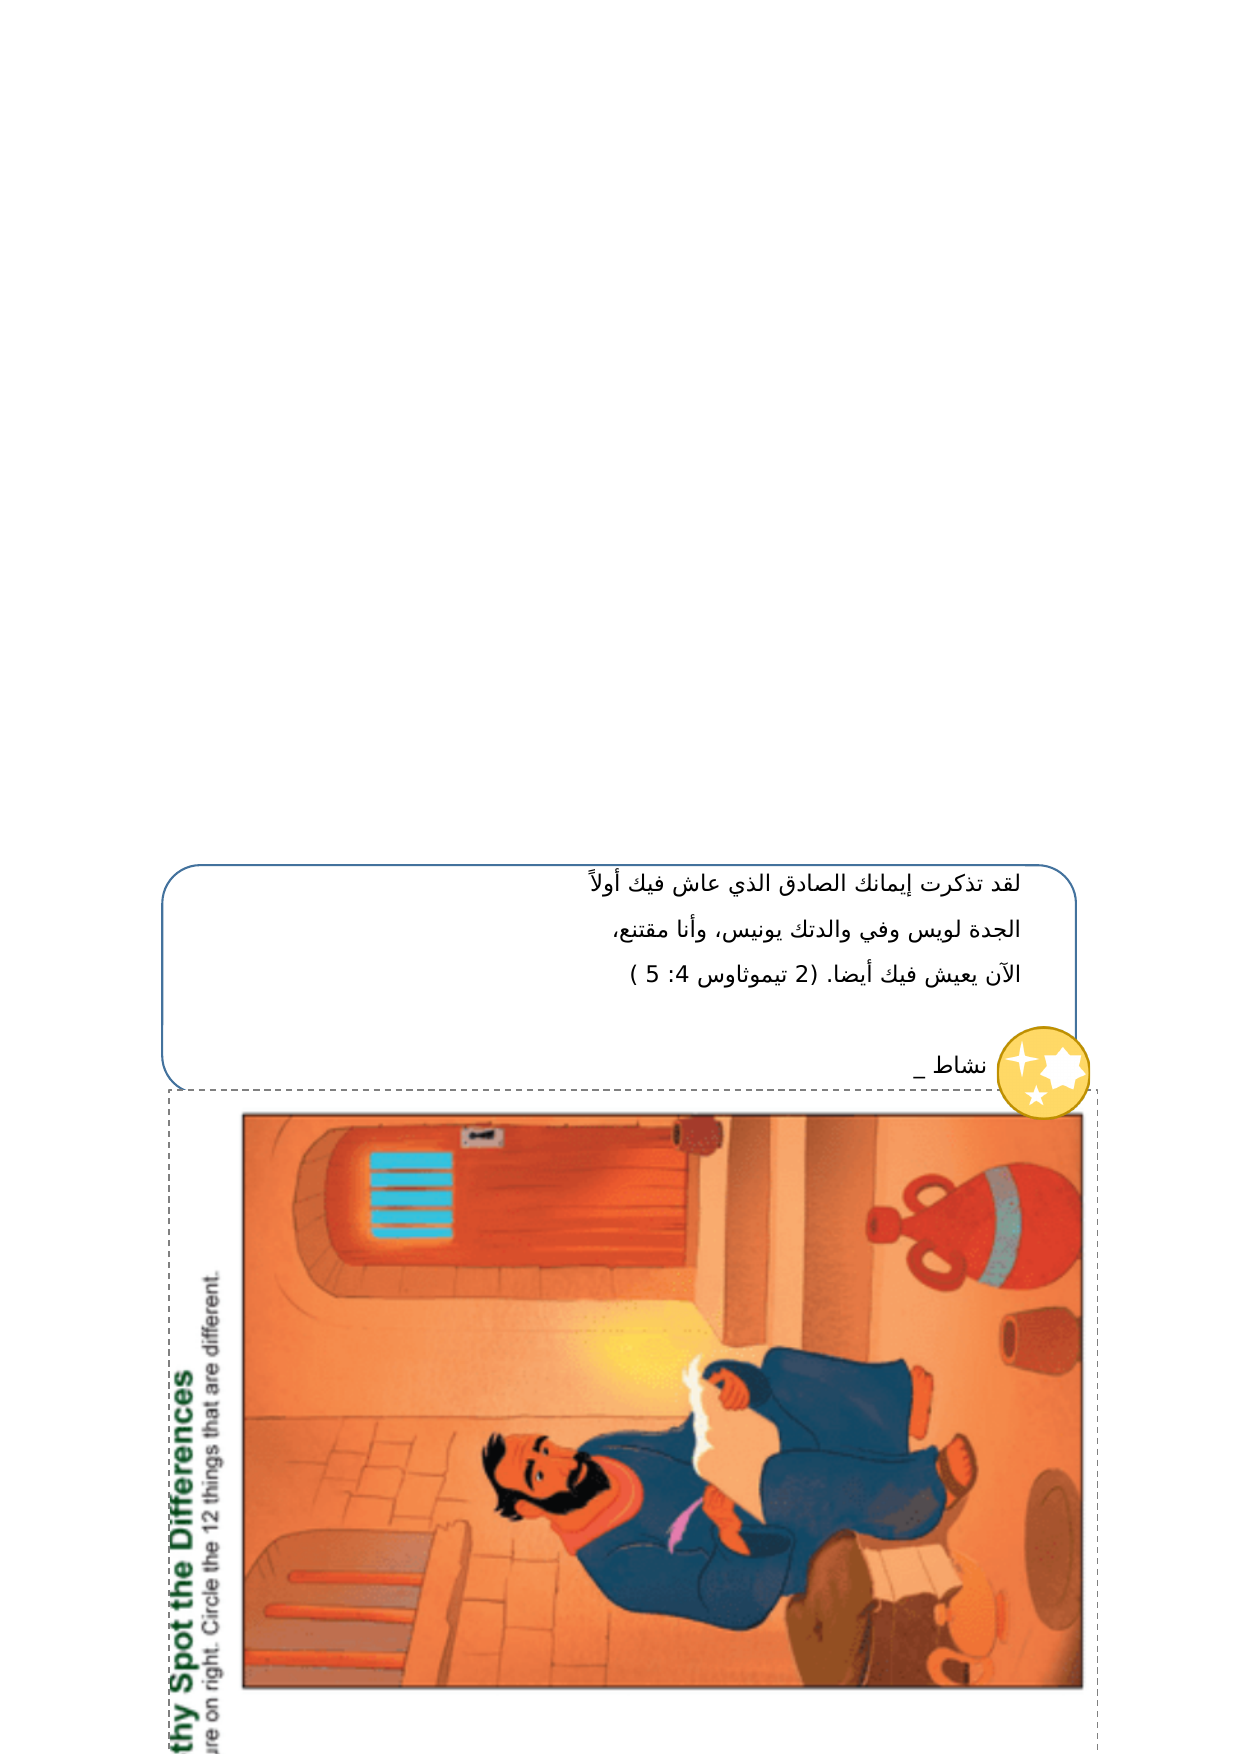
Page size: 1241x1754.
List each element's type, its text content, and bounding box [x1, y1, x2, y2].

picture [169, 1026, 1097, 1754]
text الجدة لويس وفي والدتك يونيس، وأنا مقتنع، [150, 916, 1090, 943]
text لقد تذكرت إيمانك الصادق الذي عاش فيك أولاً [150, 871, 1090, 897]
text نشاط _ [150, 1052, 996, 1079]
text الآن يعيش فيك أيضا. (2 تيموثاوس 4: 5 ) [150, 961, 1090, 988]
